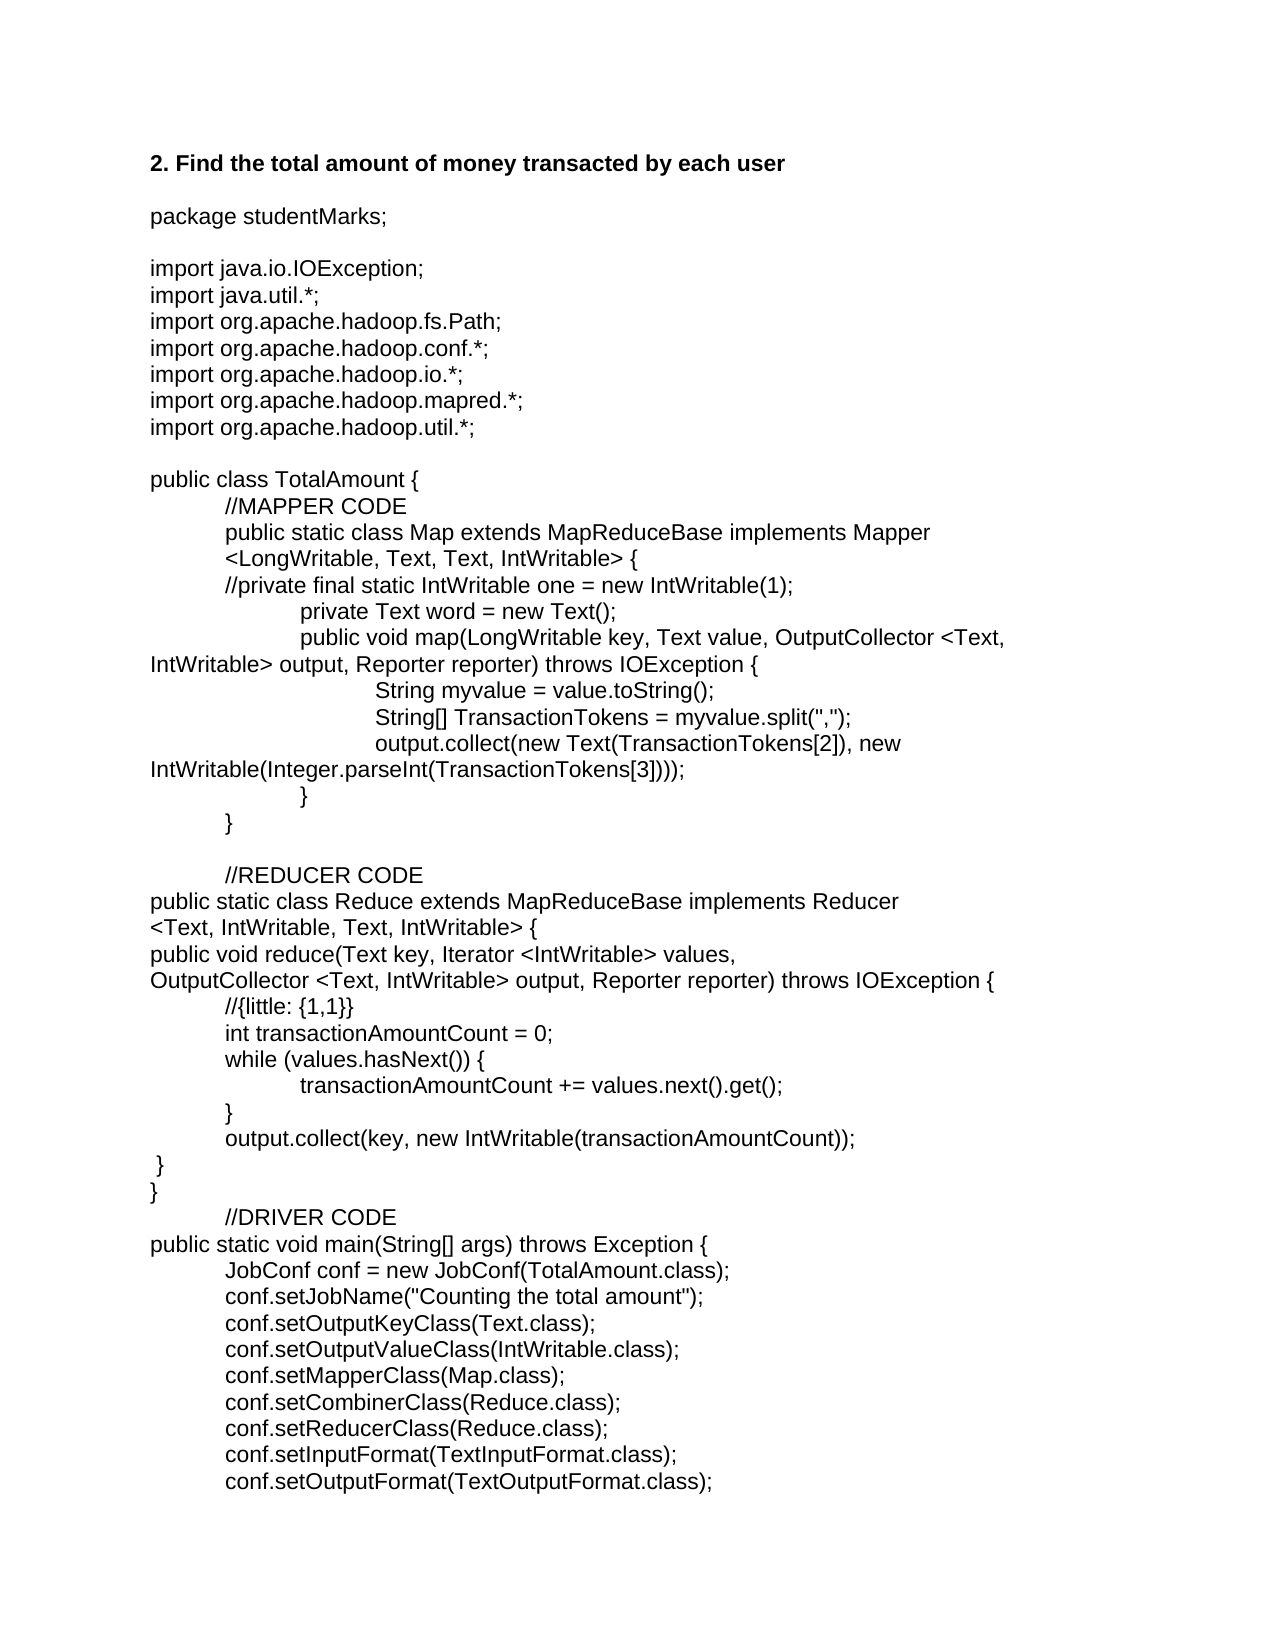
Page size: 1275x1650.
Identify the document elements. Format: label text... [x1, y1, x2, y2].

text //private final static IntWritable one = new IntWritable(1); [150, 572, 1125, 598]
text <Text, IntWritable, Text, IntWritable> { [150, 914, 1125, 941]
text public static void main(String[] args) throws Exception { [150, 1231, 1125, 1257]
text public class TotalAmount { [150, 466, 1125, 493]
text conf.setMapperClass(Map.class); [150, 1362, 1125, 1389]
text 2. Find the total amount of money transacted by each user [150, 150, 1125, 176]
text } [150, 809, 1125, 835]
text public static class Reduce extends MapReduceBase implements Reducer [150, 888, 1125, 914]
text transactionAmountCount += values.next().get(); [225, 1072, 1125, 1099]
text conf.setOutputKeyClass(Text.class); [150, 1309, 1125, 1336]
text } [150, 1099, 1125, 1125]
text import java.io.IOException; [150, 255, 1125, 282]
text import org.apache.hadoop.util.*; [150, 413, 1125, 440]
text conf.setOutputFormat(TextOutputFormat.class); [150, 1468, 1125, 1494]
text conf.setJobName("Counting the total amount"); [150, 1283, 1125, 1309]
text while (values.hasNext()) { [150, 1046, 1125, 1072]
text private Text word = new Text(); [150, 598, 1125, 624]
text conf.setReducerClass(Reduce.class); [150, 1415, 1125, 1441]
text public void map(LongWritable key, Text value, OutputCollector <Text, IntWritable> output, Reporter reporter) throws IOException { [150, 624, 1125, 677]
text String myvalue = value.toString(); [150, 677, 1125, 703]
text //{little: {1,1}} [150, 993, 1125, 1020]
text public static class Map extends MapReduceBase implements Mapper <LongWritable, Text, Text, IntWritable> { [150, 519, 1125, 572]
text } [150, 1151, 1125, 1178]
text //DRIVER CODE [150, 1204, 1125, 1231]
text //REDUCER CODE [150, 862, 1125, 888]
text } [150, 782, 1125, 809]
text output.collect(new Text(TransactionTokens[2]), new IntWritable(Integer.parseInt(TransactionTokens[3]))); [150, 730, 1125, 782]
text import org.apache.hadoop.fs.Path; [150, 308, 1125, 334]
text import java.util.*; [150, 282, 1125, 308]
text conf.setInputFormat(TextInputFormat.class); [150, 1441, 1125, 1468]
text import org.apache.hadoop.mapred.*; [150, 387, 1125, 413]
text conf.setOutputValueClass(IntWritable.class); [150, 1336, 1125, 1362]
text String[] TransactionTokens = myvalue.split(","); [150, 703, 1125, 730]
text import org.apache.hadoop.io.*; [150, 361, 1125, 387]
text OutputCollector <Text, IntWritable> output, Reporter reporter) throws IOException { [150, 967, 1125, 993]
text output.collect(key, new IntWritable(transactionAmountCount)); [150, 1125, 1125, 1151]
text JobConf conf = new JobConf(TotalAmount.class); [150, 1257, 1125, 1283]
text } [150, 1178, 1125, 1204]
text import org.apache.hadoop.conf.*; [150, 334, 1125, 361]
text //MAPPER CODE [150, 493, 1125, 519]
text int transactionAmountCount = 0; [150, 1020, 1125, 1046]
text public void reduce(Text key, Iterator <IntWritable> values, [150, 941, 1125, 967]
text conf.setCombinerClass(Reduce.class); [150, 1389, 1125, 1415]
text package studentMarks; [150, 203, 1125, 229]
